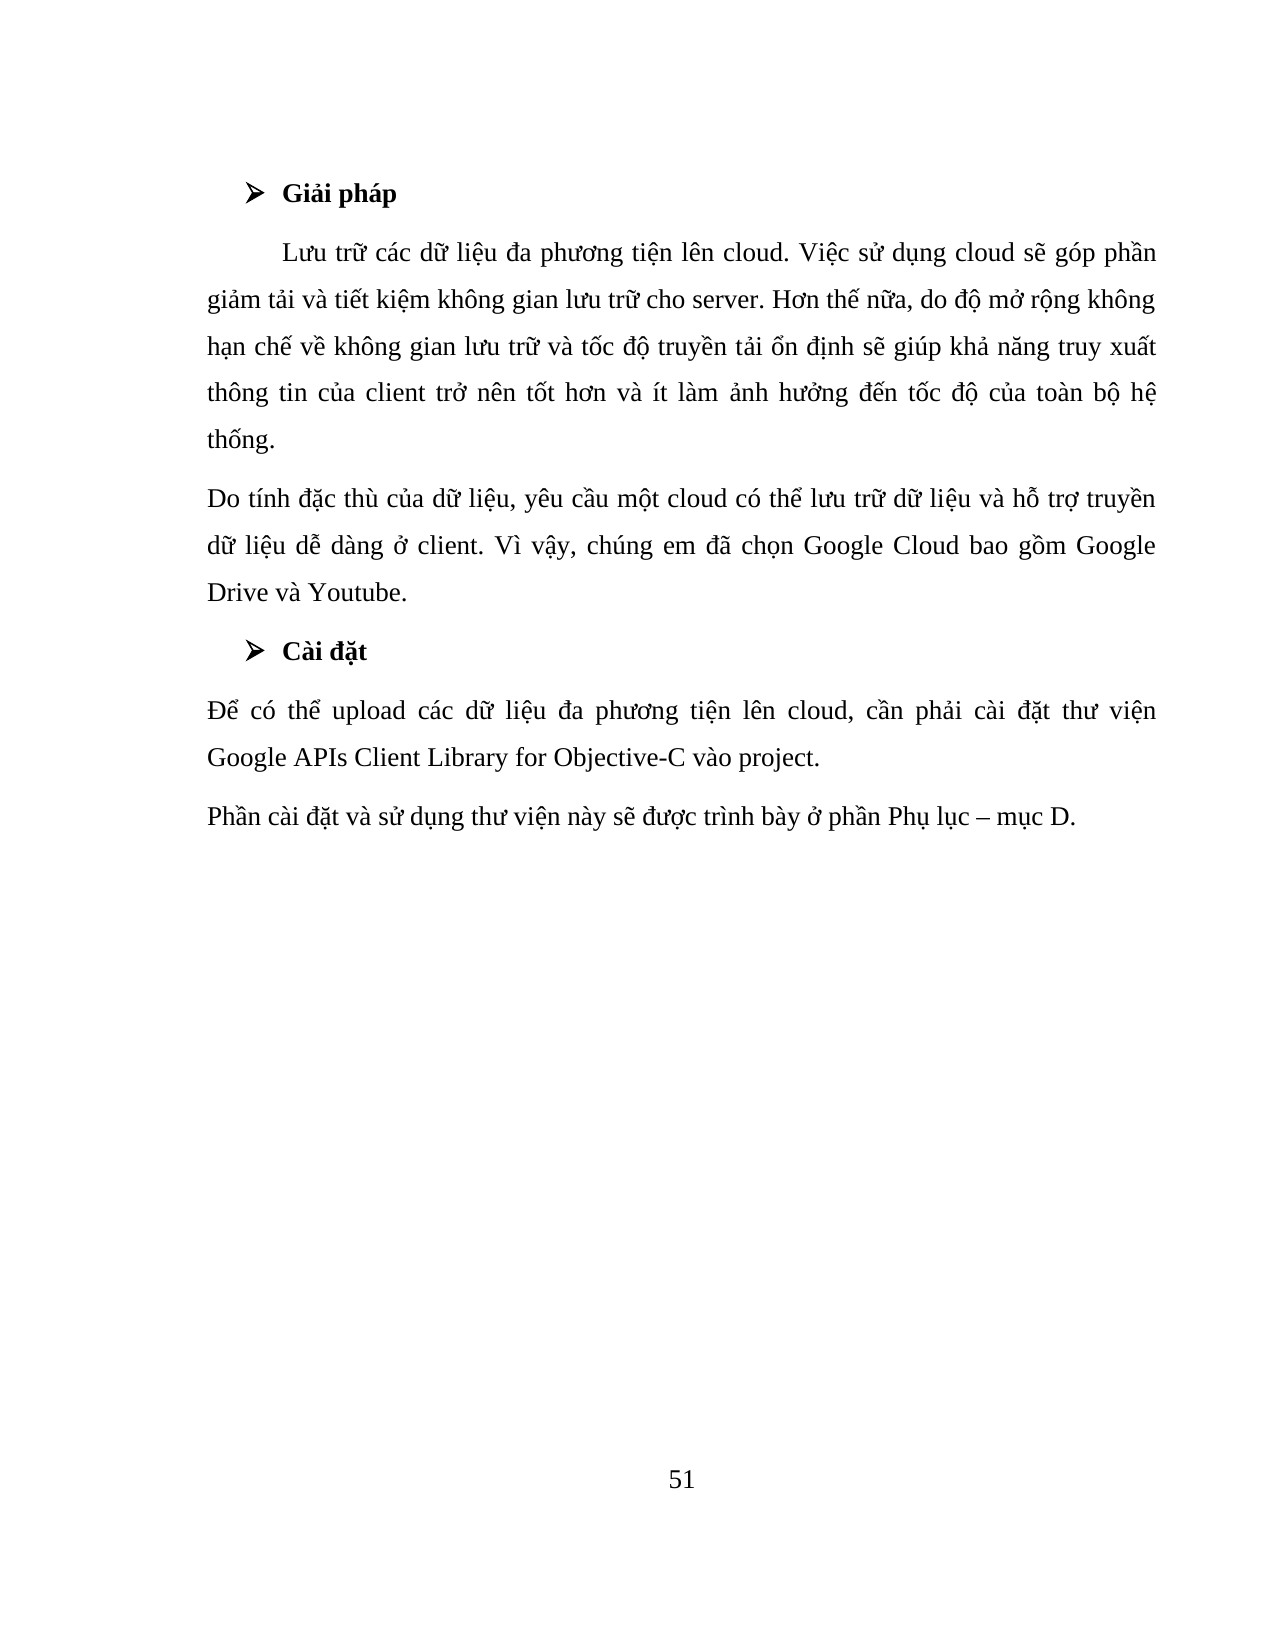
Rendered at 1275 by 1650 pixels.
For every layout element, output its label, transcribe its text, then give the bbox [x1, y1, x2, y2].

text Để có thể upload các dữ liệu đa phương tiện lên cloud, cần phải cài đặt thư viện Google APIs Client Library for Objective-C vào project. [207, 694, 1157, 772]
text Lưu trữ các dữ liệu đa phương tiện lên cloud. Việc sử dụng cloud sẽ góp phần giảm tải và tiết kiệm không gian lưu trữ cho server. Hơn thế nữa, do độ mở rộng không hạn chế về không gian lưu trữ và tốc độ truyền tải ổn định sẽ giúp khả năng truy xuất thông tin của client trở nên tốt hơn và ít làm ảnh hưởng đến tốc độ của toàn bộ hệ thống. [207, 237, 1157, 454]
list Cài đặt [244, 635, 1157, 666]
text Do tính đặc thù của dữ liệu, yêu cầu một cloud có thể lưu trữ dữ liệu và hỗ trợ truyền dữ liệu dễ dàng ở client. Vì vậy, chúng em đã chọn Google Cloud bao gồm Google Drive và Youtube. [207, 482, 1157, 607]
list Giải pháp [244, 177, 1157, 208]
text Phần cài đặt và sử dụng thư viện này sẽ được trình bày ở phần Phụ lục – mục D. [207, 800, 1157, 831]
